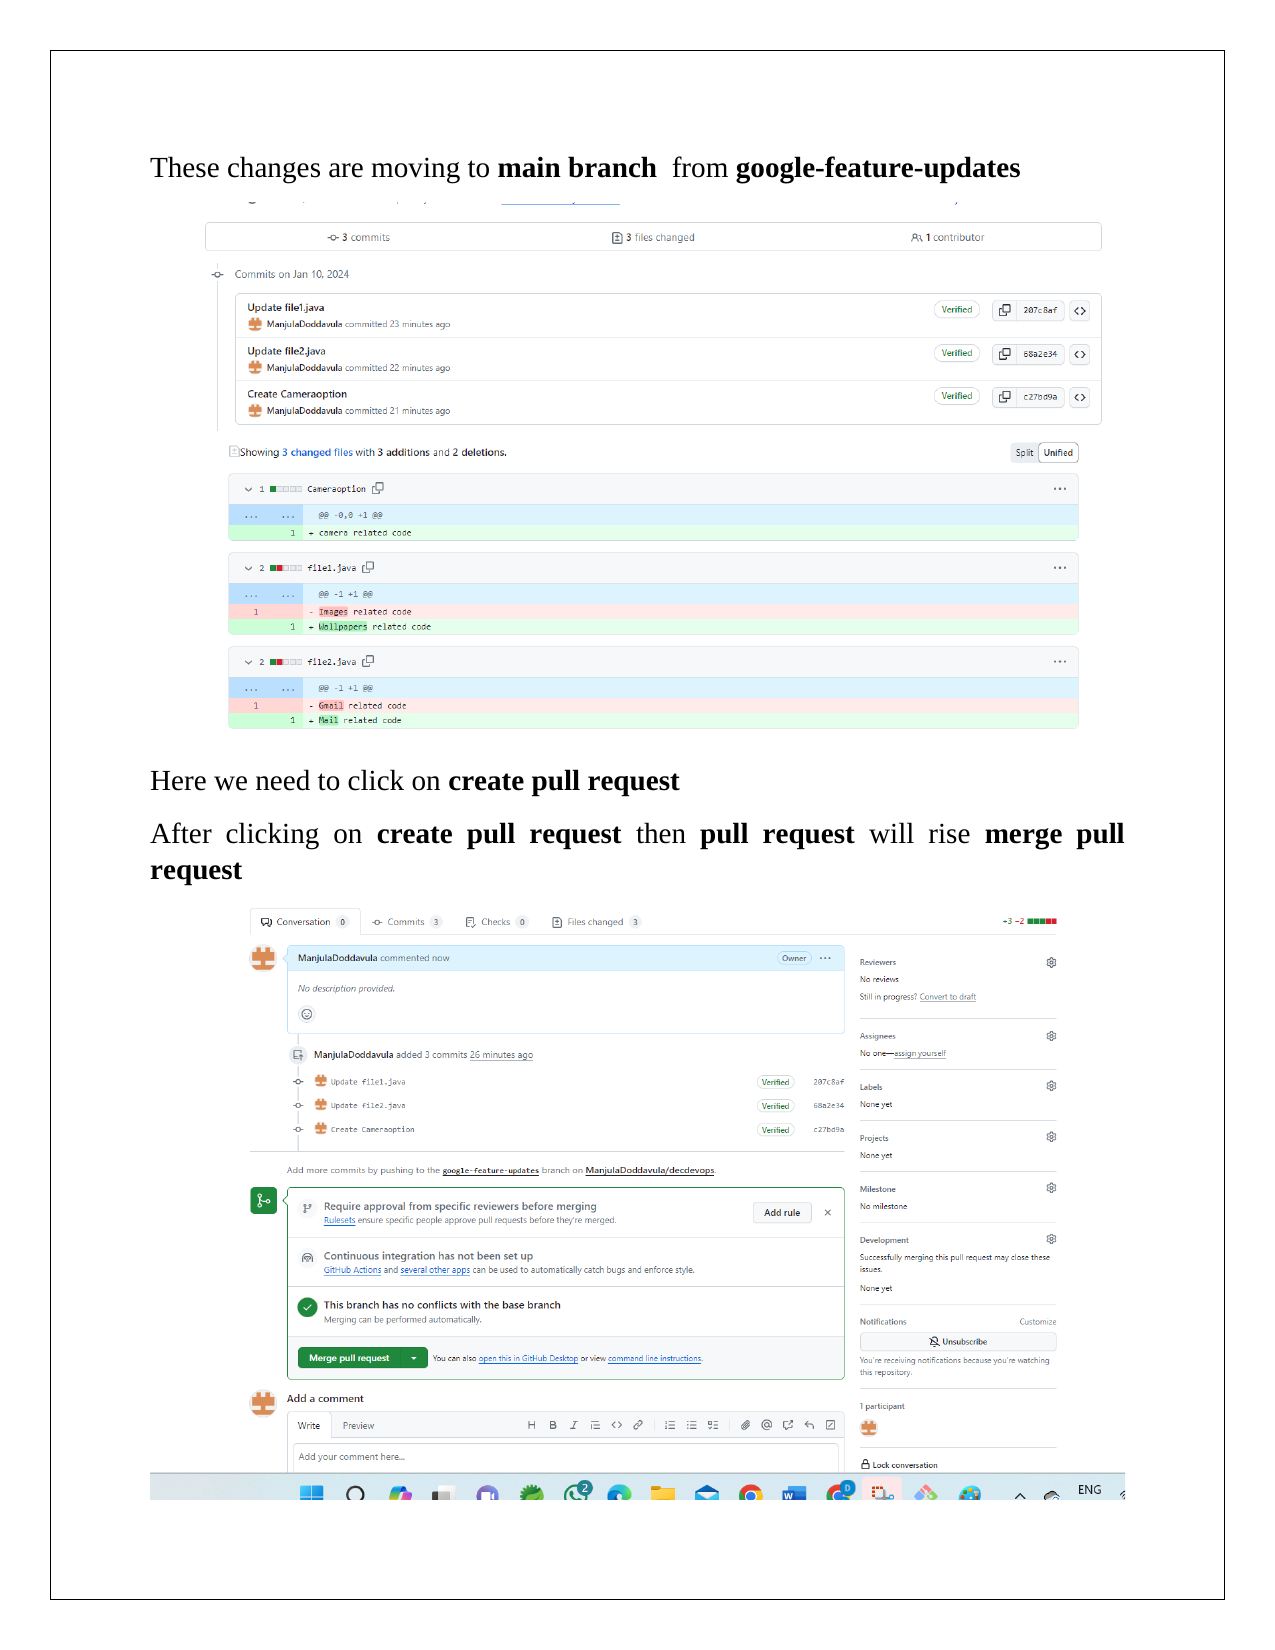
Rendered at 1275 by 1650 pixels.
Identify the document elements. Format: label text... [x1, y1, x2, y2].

text Here we need to click on create pull request [150, 763, 1125, 797]
picture [150, 905, 1125, 1500]
text After clicking on create pull request then pull request will rise merge pull request [150, 816, 1125, 886]
picture [150, 202, 1125, 745]
text These changes are moving to main branch from google-feature-updates [150, 150, 1125, 183]
